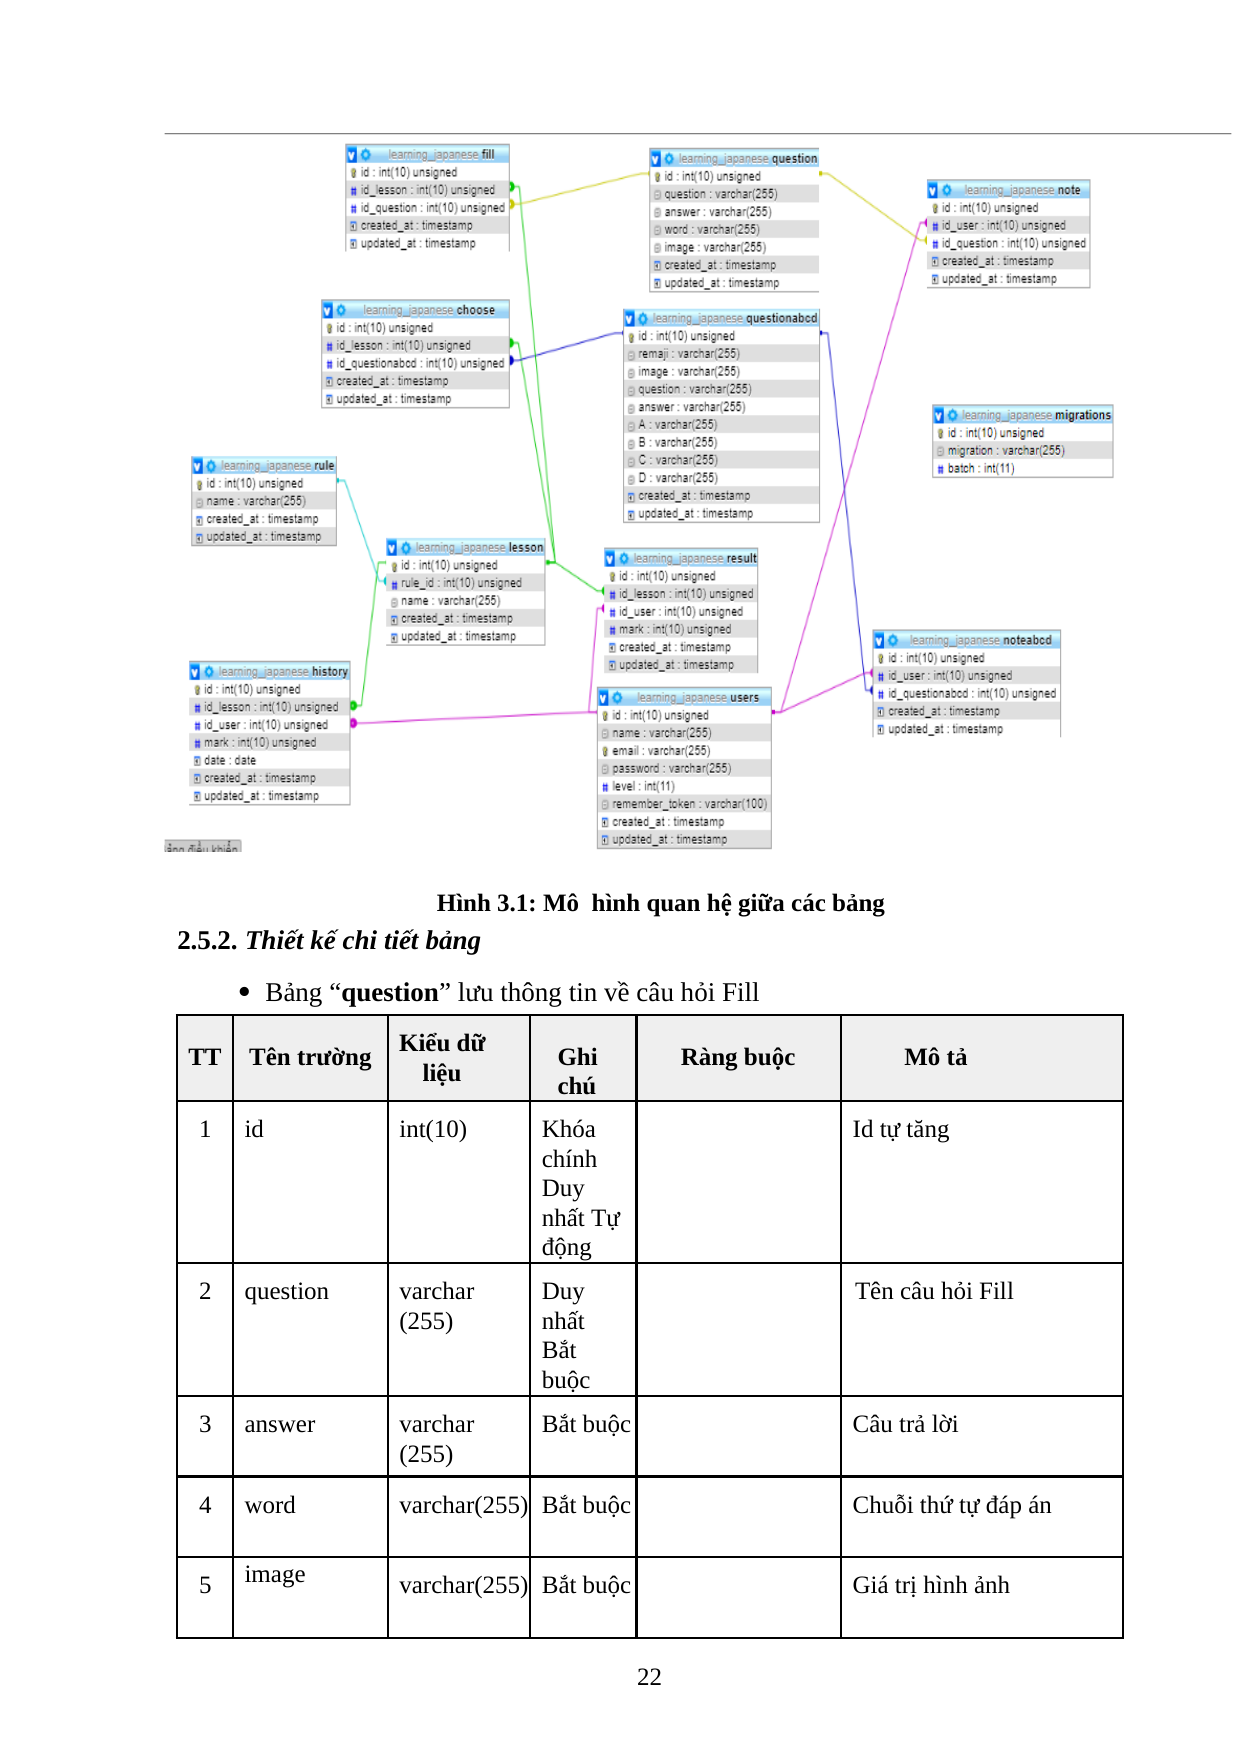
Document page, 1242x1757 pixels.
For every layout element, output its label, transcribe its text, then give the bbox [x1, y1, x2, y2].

table_cell Giá trị hình ảnh [842, 1558, 1122, 1637]
table_cell 4 [178, 1478, 232, 1556]
table_cell varchar (255) [389, 1264, 529, 1395]
table_cell 2 [178, 1264, 232, 1395]
table_cell Khóa chính Duy nhất Tự động [531, 1102, 635, 1262]
table_cell Tên câu hỏi Fill [842, 1264, 1122, 1395]
table_cell [638, 1264, 840, 1395]
table_cell [638, 1478, 840, 1556]
table_cell 3 [178, 1397, 232, 1475]
table_cell Bắt buộc [531, 1478, 635, 1556]
table_cell Bắt buộc [531, 1397, 635, 1475]
table_cell [638, 1397, 840, 1475]
table_cell varchar(255) [389, 1558, 529, 1637]
table_cell [638, 1558, 840, 1637]
table_cell int(10) [389, 1102, 529, 1262]
table_header Mô tả [842, 1016, 1122, 1100]
table_cell varchar(255) [389, 1478, 529, 1556]
table_header TT [178, 1016, 232, 1100]
table_header Ghi chú [531, 1016, 635, 1100]
table_cell Bắt buộc [531, 1558, 635, 1637]
table_cell 1 [178, 1102, 232, 1262]
subtitle Bảng “question” lưu thông tin về câu hỏi Fill [239, 976, 1231, 1007]
table_cell image [234, 1558, 387, 1637]
table_cell Câu trả lời [842, 1397, 1122, 1475]
table_cell Duy nhất Bắt buộc [531, 1264, 635, 1395]
table_cell 5 [178, 1558, 232, 1637]
subtitle Thiết kế chi tiết bảng [177, 924, 1231, 956]
table_cell word [234, 1478, 387, 1556]
table_cell varchar (255) [389, 1397, 529, 1475]
table_cell Id tự tăng [842, 1102, 1122, 1262]
table_header Ràng buộc [638, 1016, 840, 1100]
table_cell id [234, 1102, 387, 1262]
table_cell question [234, 1264, 387, 1395]
table_cell [638, 1102, 840, 1262]
table_cell Chuỗi thứ tự đáp án [842, 1478, 1122, 1556]
subtitle Hình 3.1: Mô hình quan hệ giữa các bảng [437, 888, 1231, 917]
table_cell answer [234, 1397, 387, 1475]
picture [164, 133, 1232, 852]
table_header Tên trường [234, 1016, 387, 1100]
table_header Kiểu dữ liệu [389, 1016, 529, 1100]
